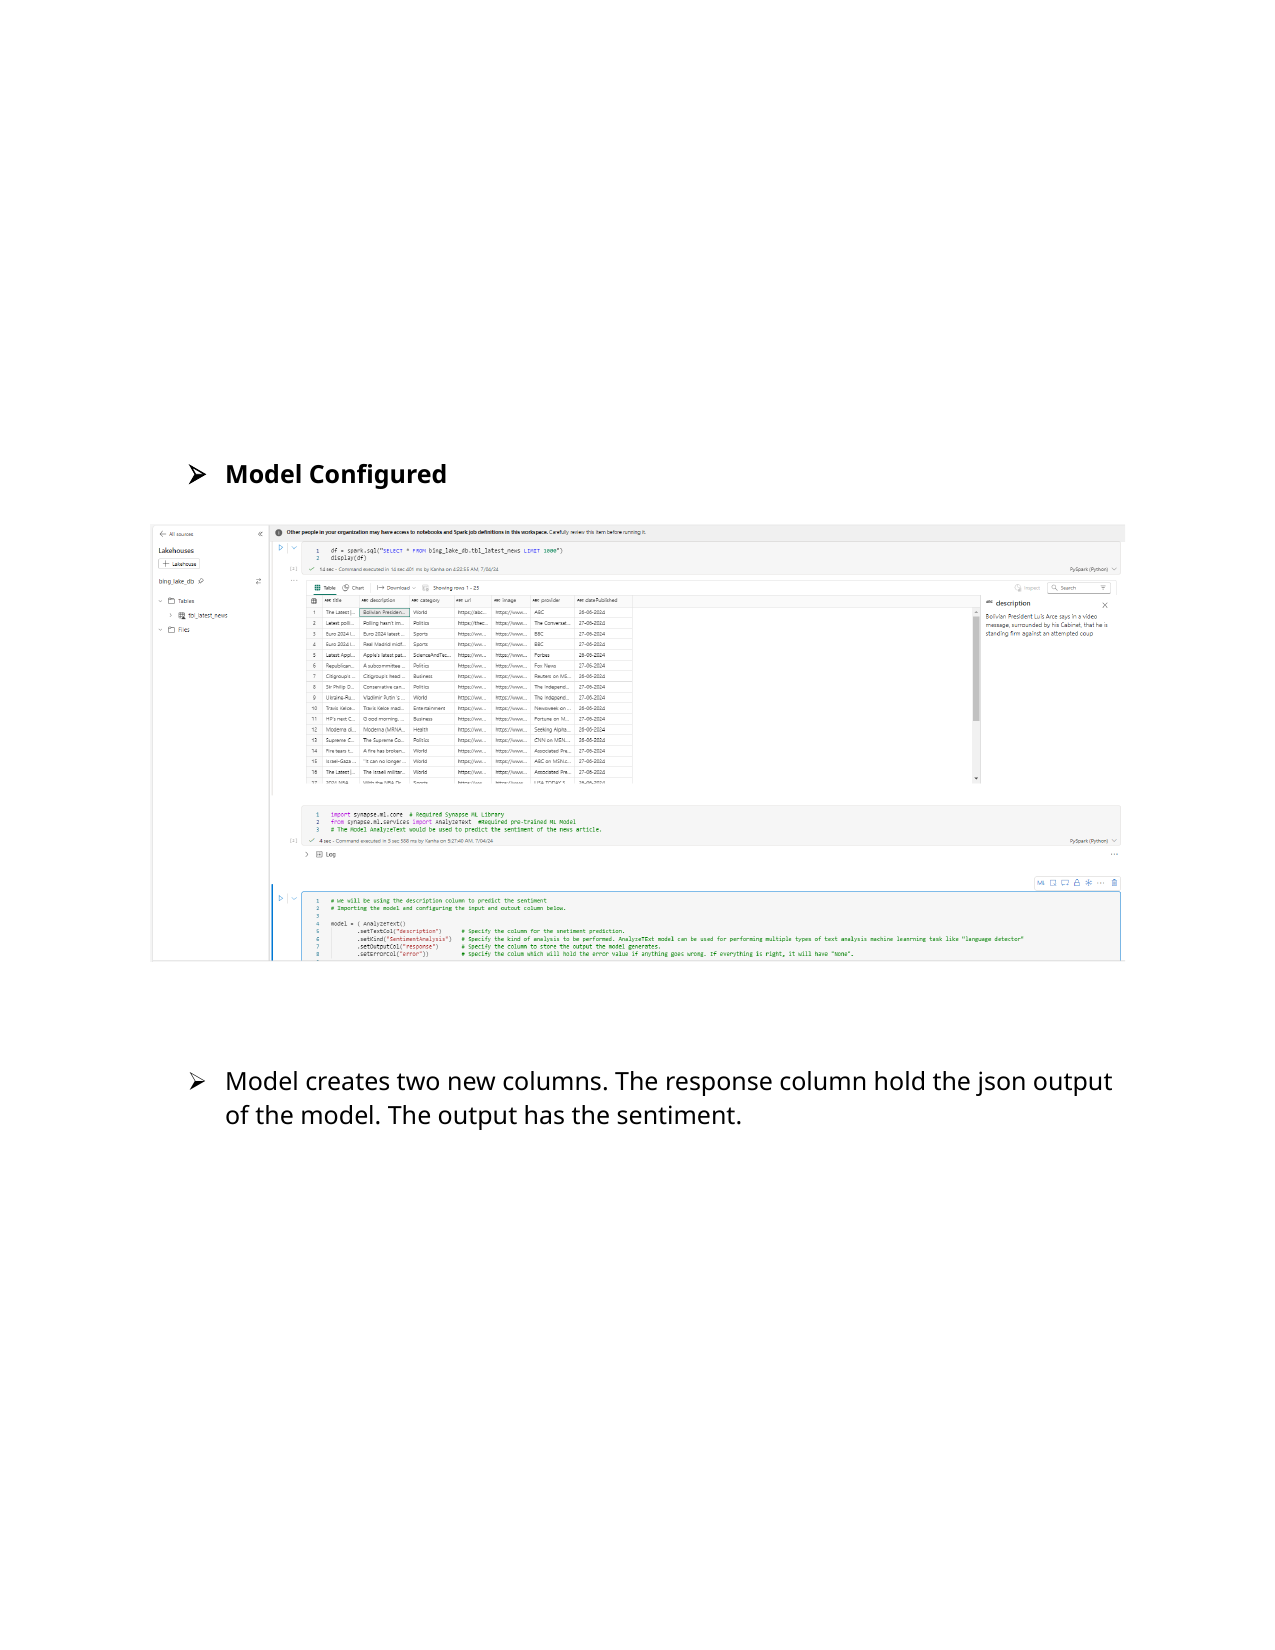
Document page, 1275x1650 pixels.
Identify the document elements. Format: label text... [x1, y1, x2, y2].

picture [150, 524, 1125, 962]
list Model creates two new columns. The response column hold the json output of the model. The output has the sentiment. [187, 1063, 1125, 1132]
list Model Configured [187, 457, 1125, 491]
